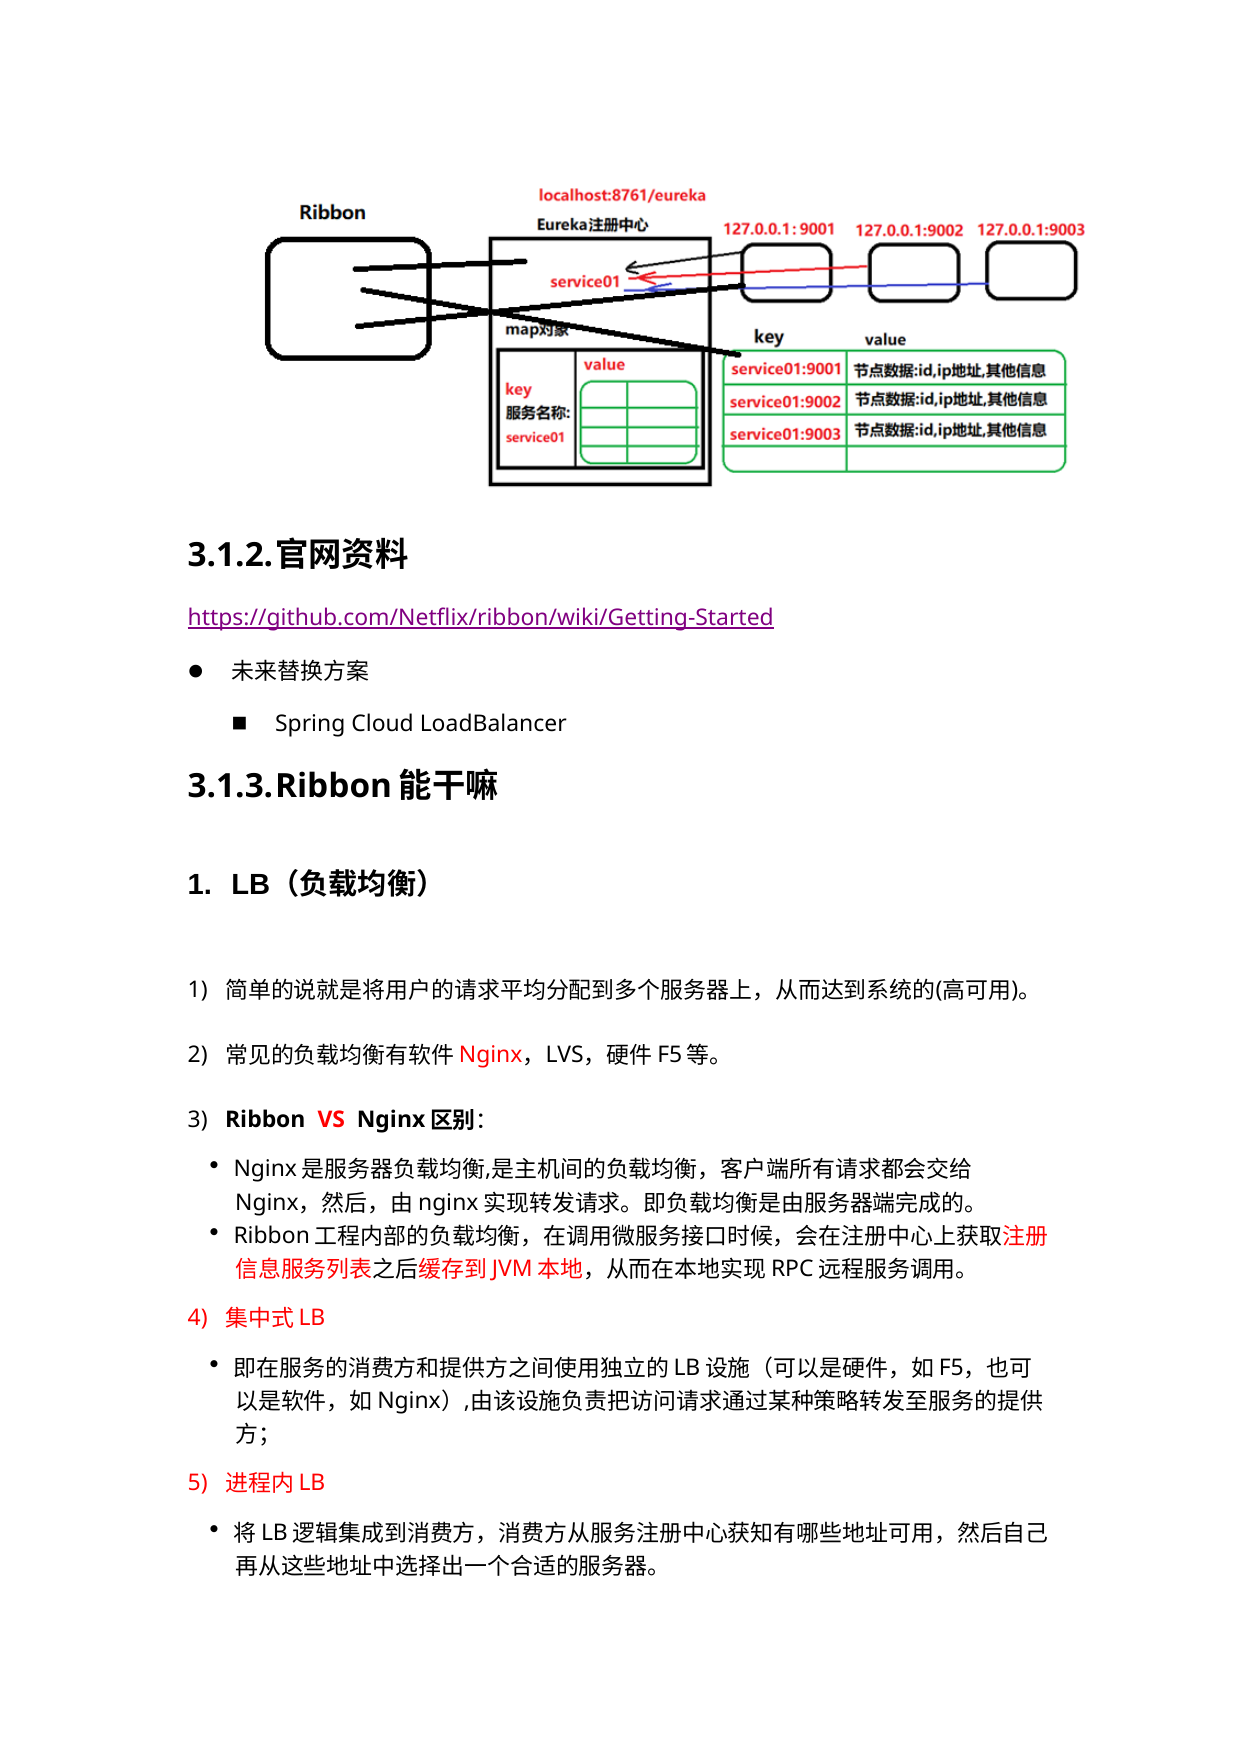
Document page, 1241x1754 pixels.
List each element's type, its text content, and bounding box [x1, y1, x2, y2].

text https://github.com/Netflix/ribbon/wiki/Getting-Started [187, 600, 1053, 632]
list 常见的负载均衡有软件Nginx，LVS，硬件F5等。 [187, 1021, 1053, 1086]
list Spring Cloud LoadBalancer [231, 707, 1053, 738]
list Ribbon VS Nginx区别： [187, 1086, 1053, 1151]
list 未来替换方案 [187, 652, 1053, 686]
list 进程内LB [187, 1449, 1053, 1514]
list 将LB逻辑集成到消费方，消费方从服务注册中心获知有哪些地址可用，然后自己再从这些地址中选择出一个合适的服务器。 [210, 1514, 1053, 1581]
list 即在服务的消费方和提供方之间使用独立的LB设施（可以是硬件，如F5，也可以是软件，如Nginx）,由该设施负责把访问请求通过某种策略转发至服务的提供方； [210, 1349, 1053, 1449]
list Ribbon工程内部的负载均衡，在调用微服务接口时候，会在注册中心上获取注册信息服务列表之后缓存到JVM本地，从而在本地实现RPC远程服务调用。 [210, 1218, 1053, 1284]
list Nginx是服务器负载均衡,是主机间的负载均衡，客户端所有请求都会交给Nginx，然后，由nginx实现转发请求。即负载均衡是由服务器端完成的。 [210, 1151, 1053, 1218]
subtitle 官网资料 [187, 528, 1053, 576]
list 集中式LB [187, 1284, 1053, 1349]
subtitle LB（负载均衡） [187, 860, 1053, 903]
picture [231, 162, 1097, 507]
list 简单的说就是将用户的请求平均分配到多个服务器上，从而达到系统的(高可用)。 [187, 956, 1053, 1021]
subtitle Ribbon能干嘛 [187, 759, 1053, 807]
